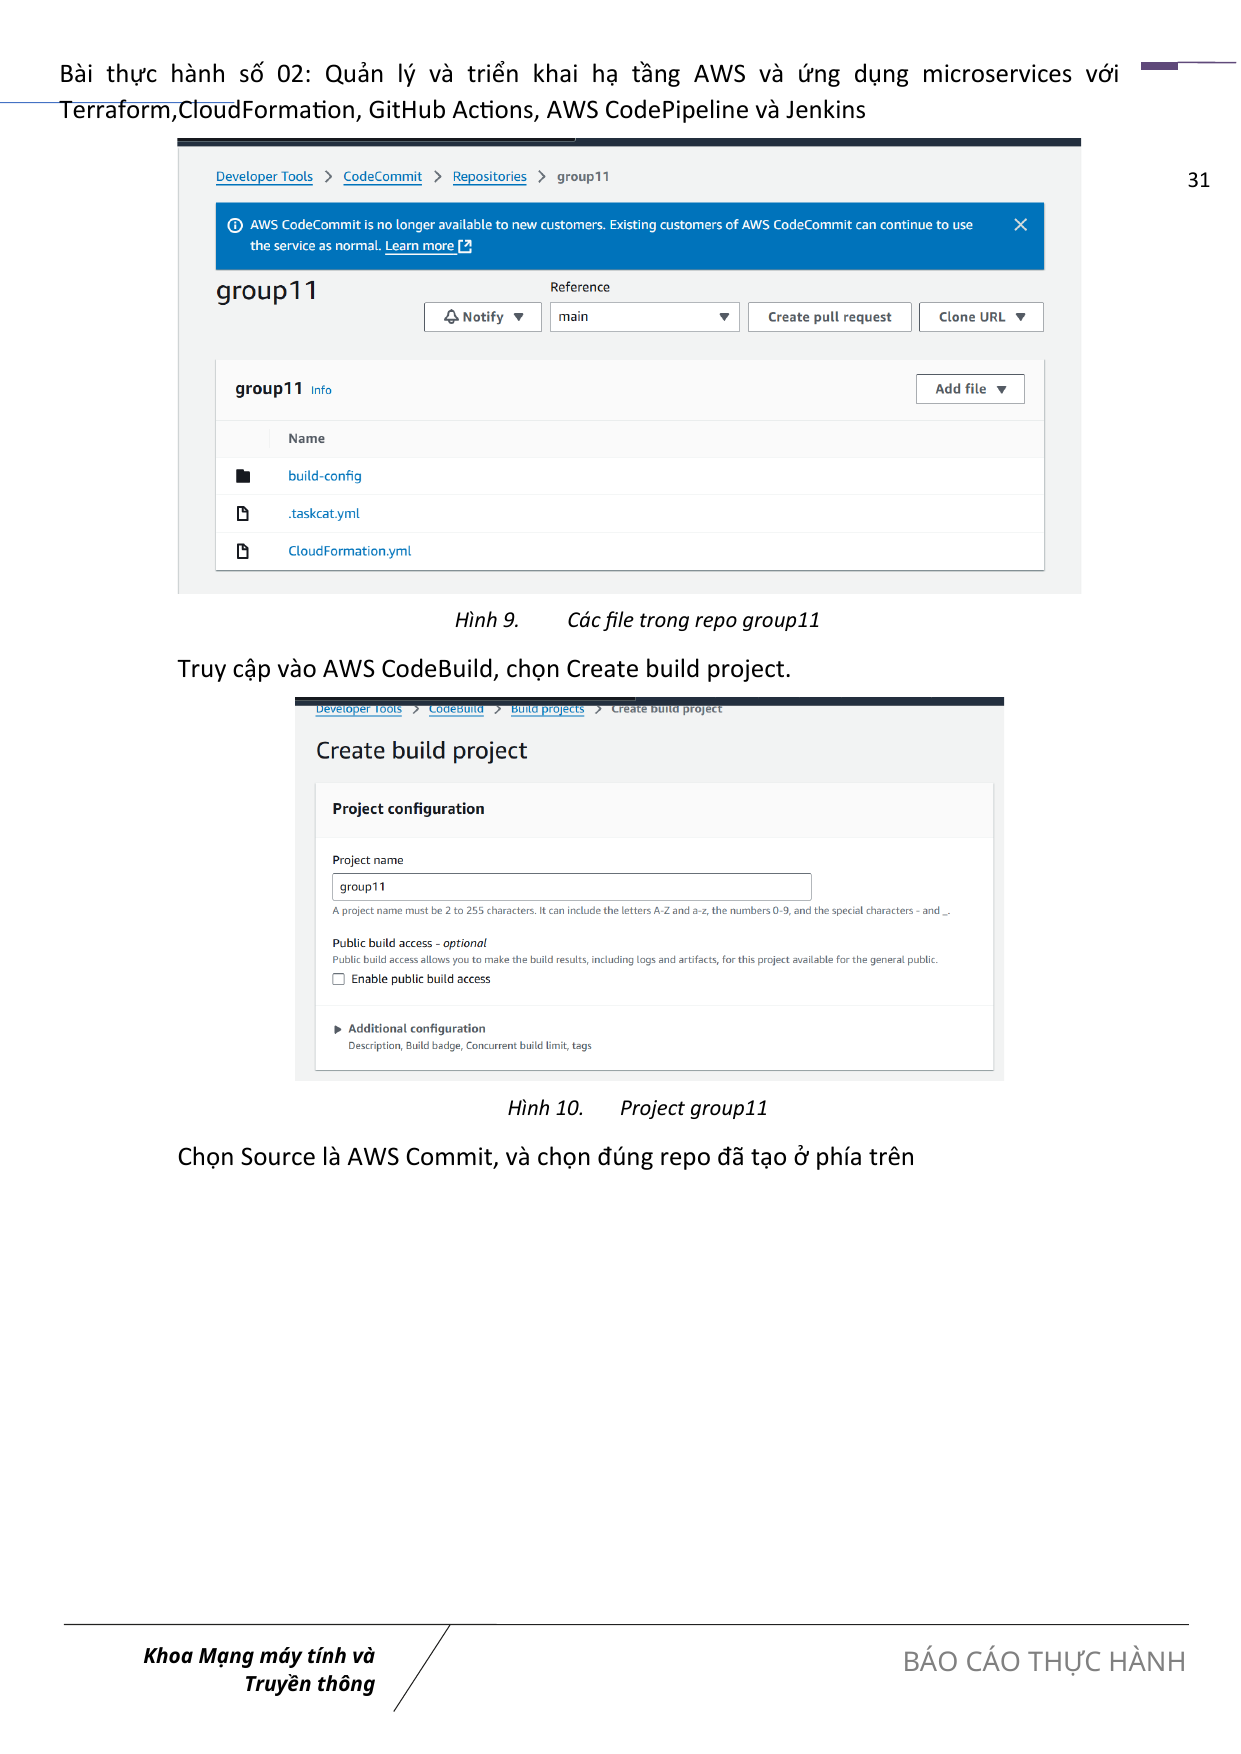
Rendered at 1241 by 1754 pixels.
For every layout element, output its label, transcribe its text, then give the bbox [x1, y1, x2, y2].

picture [295, 697, 1005, 1081]
text Các file trong repo group11 [156, 606, 1122, 634]
text Project group11 [156, 1093, 1122, 1121]
text Chọn Source là AWS Commit, và chọn đúng repo đã tạo ở phía trên [118, 1139, 1122, 1172]
text Truy cập vào AWS CodeBuild, chọn Create build project. [118, 652, 1122, 685]
picture [177, 138, 1082, 594]
